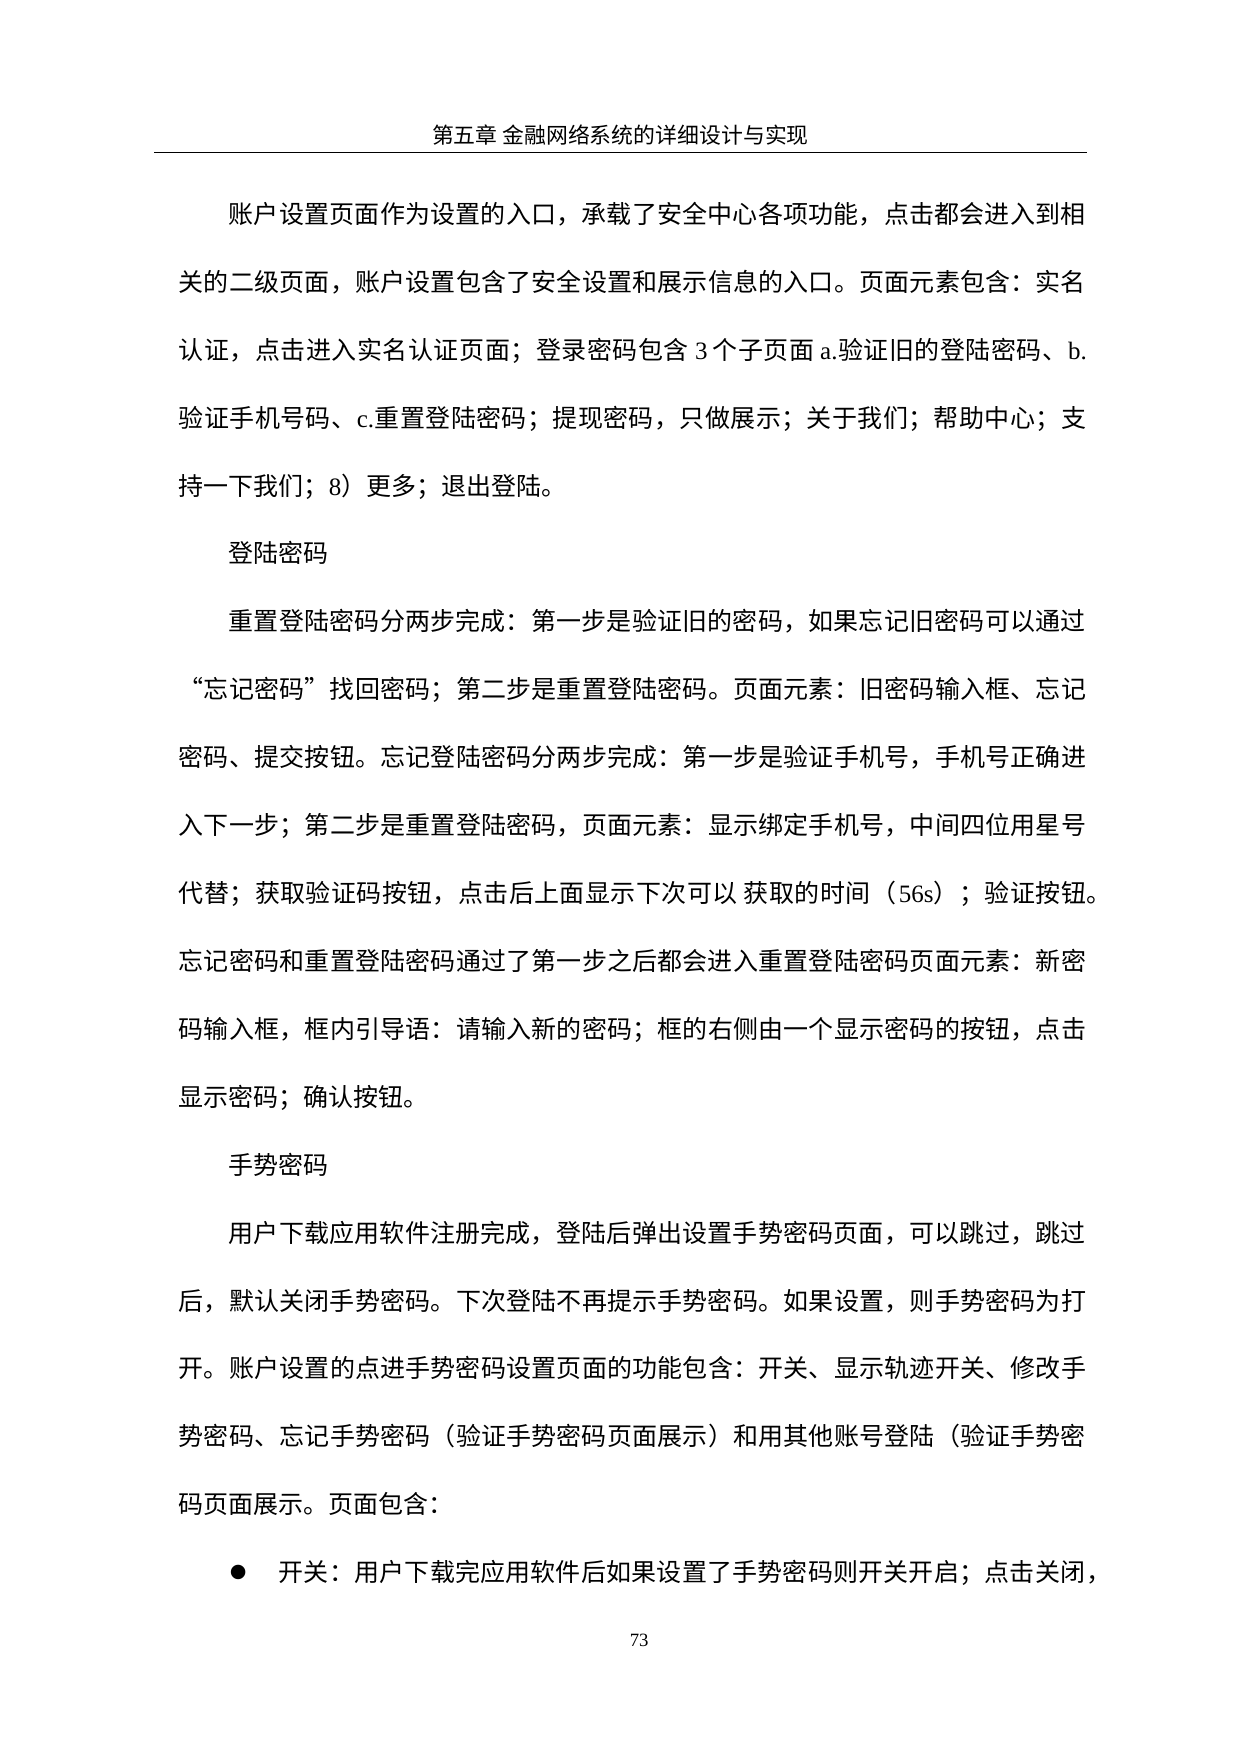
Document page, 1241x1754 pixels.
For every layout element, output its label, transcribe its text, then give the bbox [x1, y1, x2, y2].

text 手势密码 [178, 1129, 1087, 1197]
text 登陆密码 [178, 518, 1087, 586]
text 重置登陆密码分两步完成：第一步是验证旧的密码，如果忘记旧密码可以通过“忘记密码”找回密码；第二步是重置登陆密码。页面元素：旧密码输入框、忘记密码、提交按钮。忘记登陆密码分两步完成：第一步是验证手机号，手机号正确进入下一步；第二步是重置登陆密码，页面元素：显示绑定手机号，中间四位用星号代替；获取验证码按钮，点击后上面显示下次可以 获取的时间（56s）；验证按钮。忘记密码和重置登陆密码通过了第一步之后都会进入重置登陆密码页面元素：新密码输入框，框内引导语：请输入新的密码；框的右侧由一个显示密码的按钮，点击显示密码；确认按钮。 [178, 586, 1087, 1129]
text 账户设置页面作为设置的入口，承载了安全中心各项功能，点击都会进入到相关的二级页面，账户设置包含了安全设置和展示信息的入口。页面元素包含：实名认证，点击进入实名认证页面；登录密码包含3个子页面a.验证旧的登陆密码、b.验证手机号码、c.重置登陆密码；提现密码，只做展示；关于我们；帮助中心；支持一下我们；8）更多；退出登陆。 [178, 178, 1087, 518]
text 用户下载应用软件注册完成，登陆后弹出设置手势密码页面，可以跳过，跳过后，默认关闭手势密码。下次登陆不再提示手势密码。如果设置，则手势密码为打开。账户设置的点进手势密码设置页面的功能包含：开关、显示轨迹开关、修改手势密码、忘记手势密码（验证手势密码页面展示）和用其他账号登陆（验证手势密码页面展示。页面包含： [178, 1197, 1087, 1537]
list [228, 1537, 1087, 1605]
